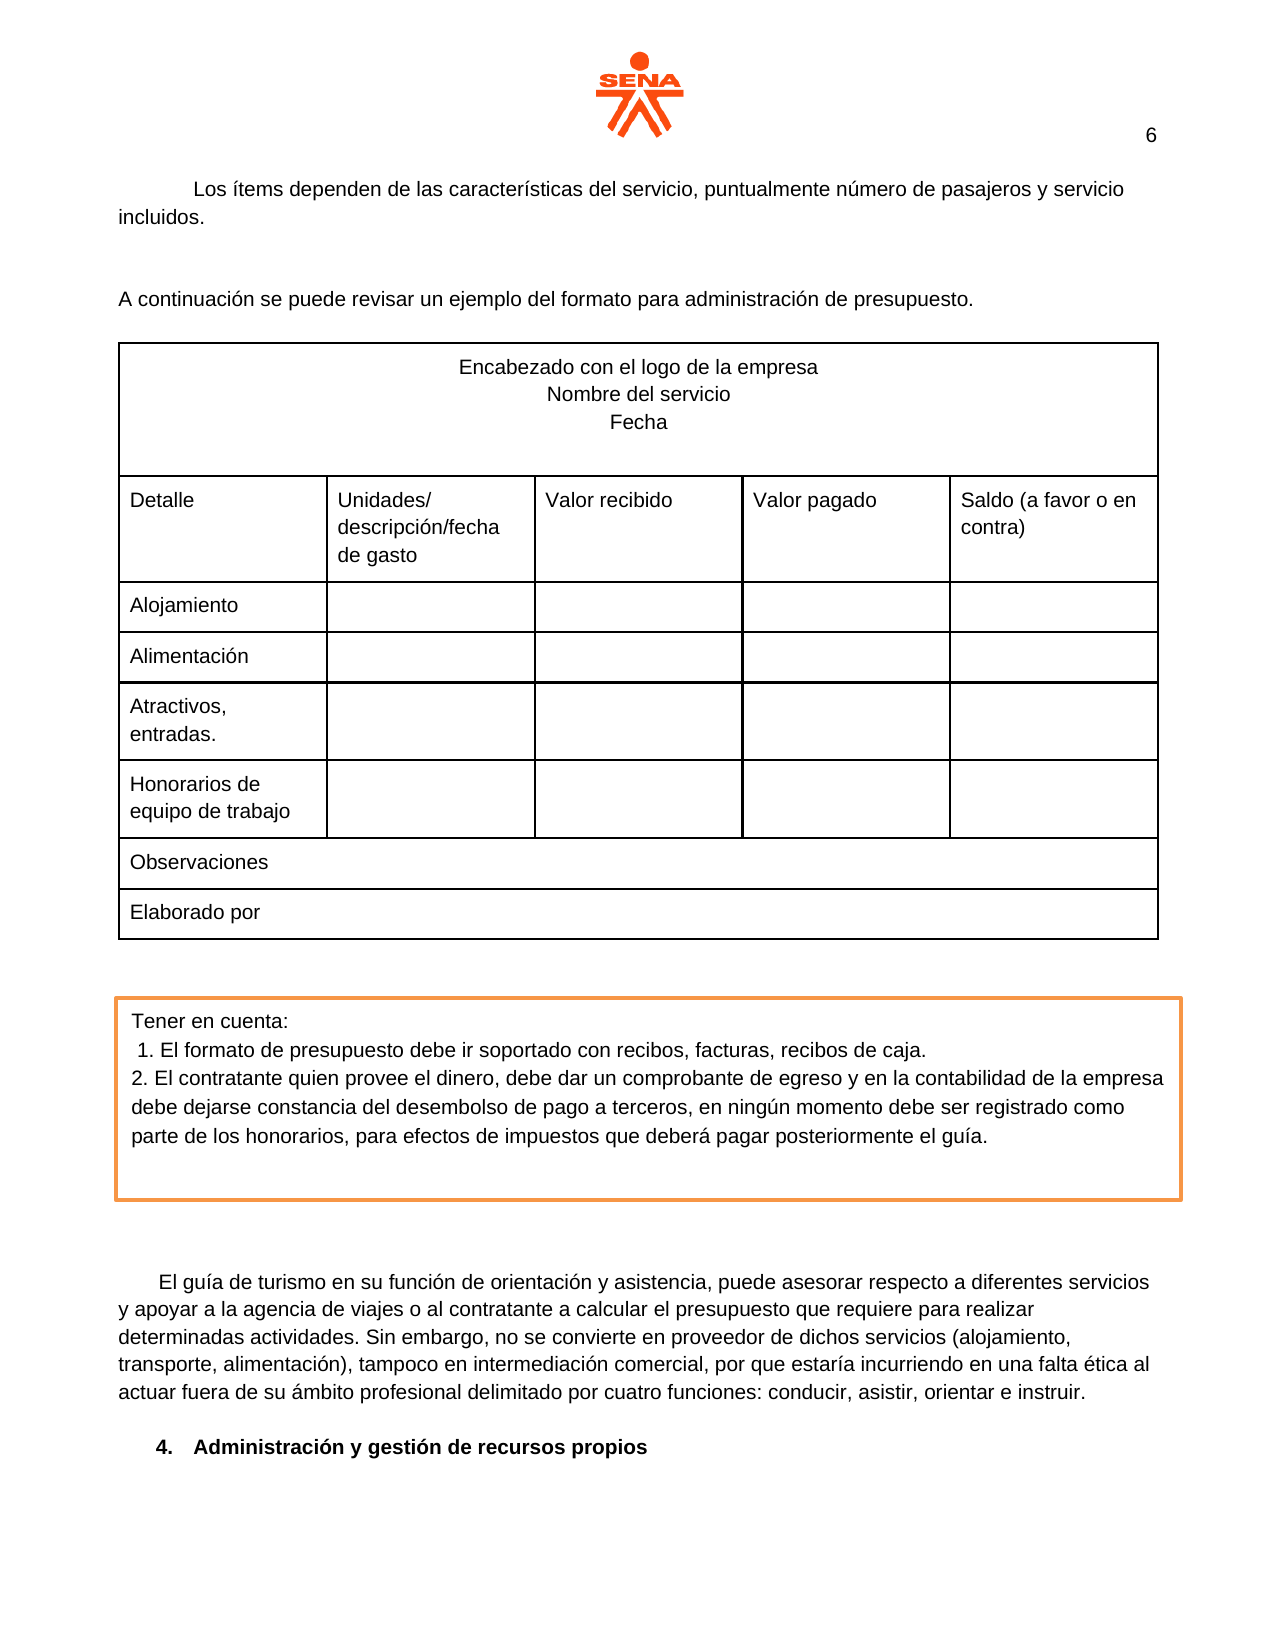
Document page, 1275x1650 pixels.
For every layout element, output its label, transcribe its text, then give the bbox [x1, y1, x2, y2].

table_cell Detalle [120, 477, 326, 581]
text Los ítems dependen de las características del servicio, puntualmente número de pasajeros y servicio incluidos. [118, 177, 1157, 229]
table_cell [536, 684, 741, 759]
table_cell [744, 633, 949, 681]
table_cell Valor recibido [536, 477, 741, 581]
table_cell Observaciones [120, 839, 1157, 888]
table_cell Alimentación [120, 633, 326, 681]
table_cell [951, 684, 1157, 759]
table_cell [328, 684, 534, 759]
table_cell Atractivos, entradas. [120, 684, 326, 759]
table_cell Valor pagado [744, 477, 949, 581]
table_cell [536, 633, 741, 681]
table_cell Alojamiento [120, 583, 326, 631]
table_cell [536, 761, 741, 837]
table_cell Honorarios de equipo de trabajo [120, 761, 326, 837]
table_cell [744, 761, 949, 837]
table_cell [328, 633, 534, 681]
table_cell [951, 633, 1157, 681]
table_cell [951, 761, 1157, 837]
text A continuación se puede revisar un ejemplo del formato para administración de presupuesto. [118, 287, 1157, 311]
text El guía de turismo en su función de orientación y asistencia, puede asesorar respecto a diferentes servicios y apoyar a la agencia de viajes o al contratante a calcular el presupuesto que requiere para realizar determinadas actividades. Sin embargo, no se convierte en proveedor de dichos servicios (alojamiento, transporte, alimentación), tampoco en intermediación comercial, por que estaría incurriendo en una falta ética al actuar fuera de su ámbito profesional delimitado por cuatro funciones: conducir, asistir, orientar e instruir. [118, 1270, 1157, 1404]
table_cell [744, 583, 949, 631]
table_cell Elaborado por [120, 890, 1157, 938]
table_cell [328, 583, 534, 631]
table_cell [744, 684, 949, 759]
table_cell Saldo (a favor o en contra) [951, 477, 1157, 581]
table_cell [328, 761, 534, 837]
table_cell [536, 583, 741, 631]
table_cell Unidades/ descripción/fecha de gasto [328, 477, 534, 581]
picture [585, 48, 690, 142]
list Administración y gestión de recursos propios [156, 1435, 1157, 1459]
table_cell [951, 583, 1157, 631]
table_header Encabezado con el logo de la empresa Nombre del servicio Fecha [120, 344, 1157, 475]
